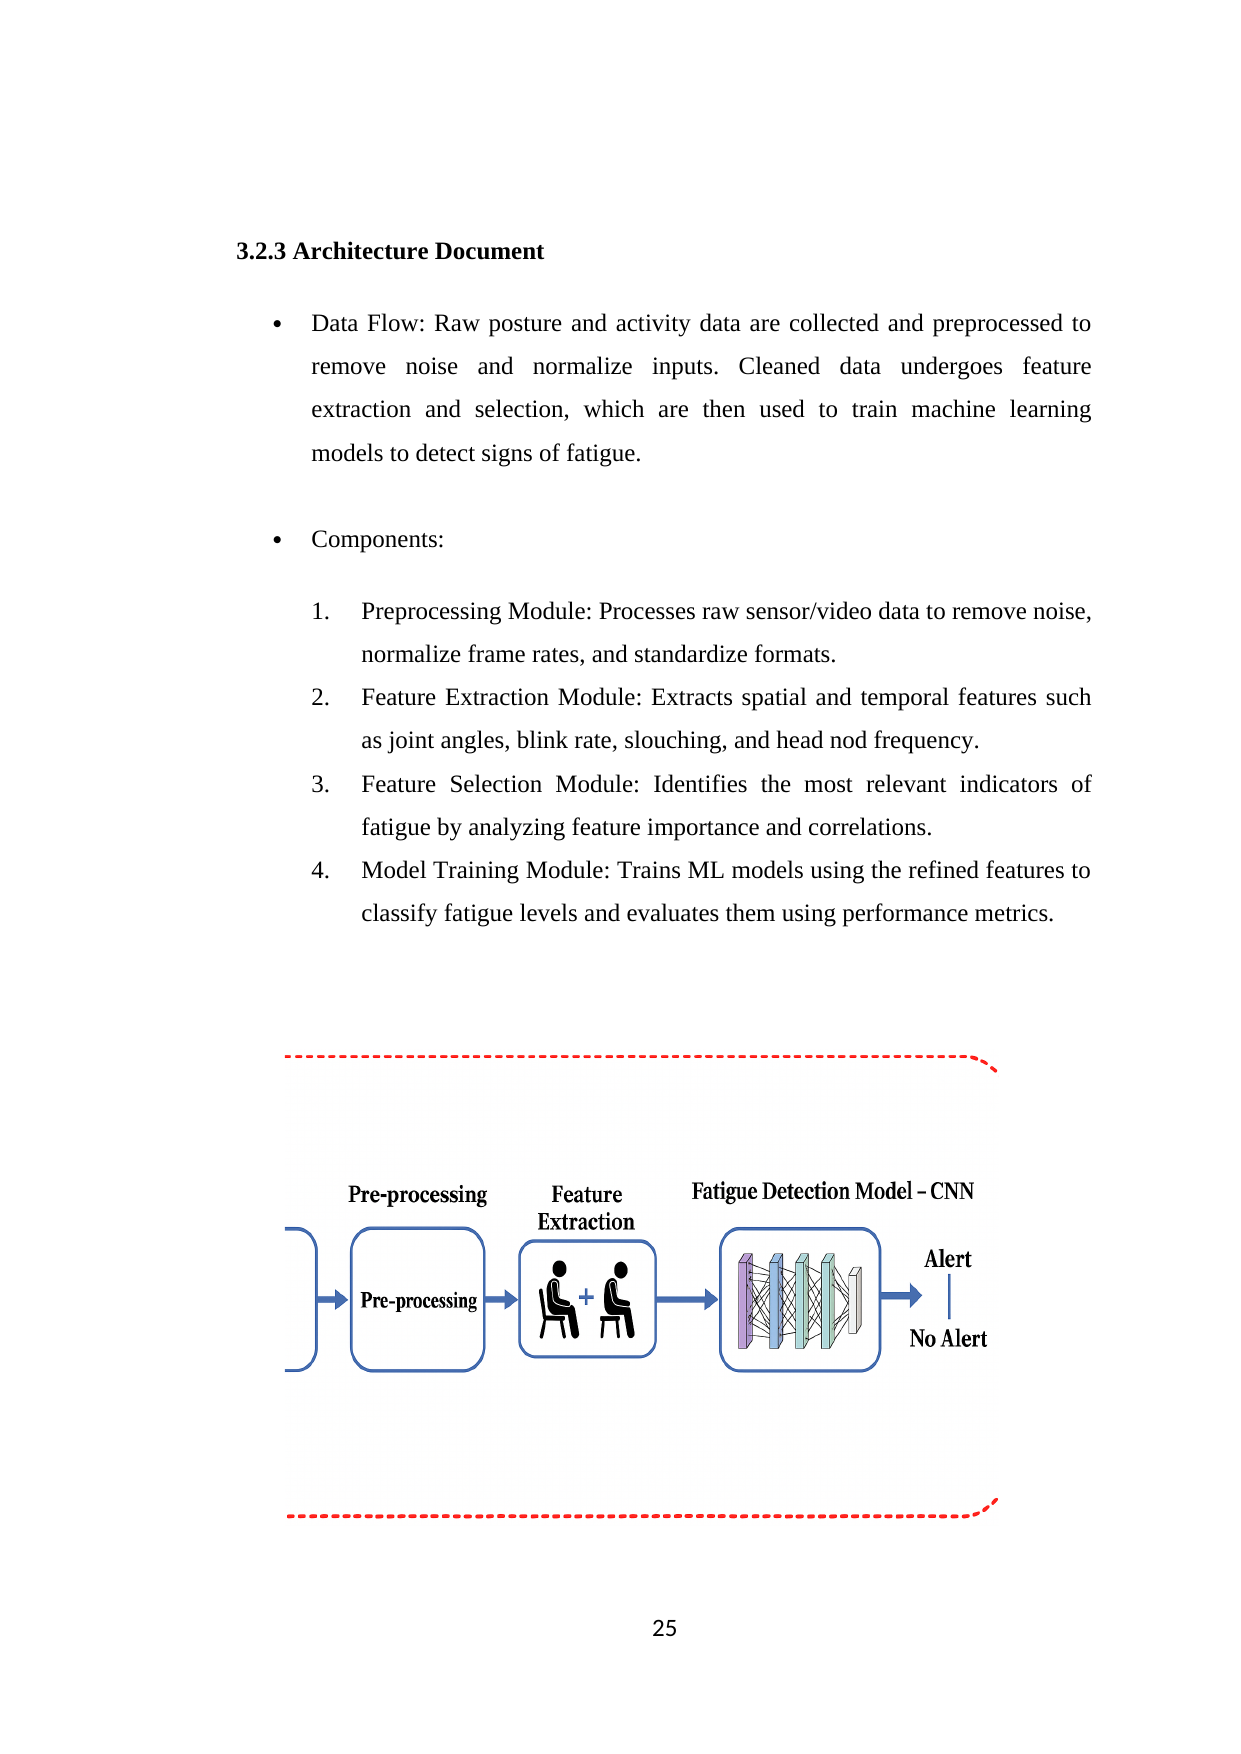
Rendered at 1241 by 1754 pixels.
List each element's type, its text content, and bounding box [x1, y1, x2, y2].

text 3.2.3 Architecture Document [236, 236, 1092, 265]
list Model Training Module: Trains ML models using the refined features to classify fatigue levels and evaluates them using performance metrics. [311, 855, 1092, 927]
list Data Flow: Raw posture and activity data are collected and preprocessed to remove noise and normalize inputs. Cleaned data undergoes feature extraction and selection, which are then used to train machine learning models to detect signs of fatigue. [274, 308, 1092, 466]
list Feature Extraction Module: Extracts spatial and temporal features such as joint angles, blink rate, slouching, and head nod frequency. [311, 682, 1092, 754]
picture [284, 1049, 999, 1526]
list Feature Selection Module: Identifies the most relevant indicators of fatigue by analyzing feature importance and correlations. [311, 769, 1092, 841]
list Components: [274, 524, 1092, 553]
list Preprocessing Module: Processes raw sensor/video data to remove noise, normalize frame rates, and standardize formats. [311, 596, 1092, 668]
